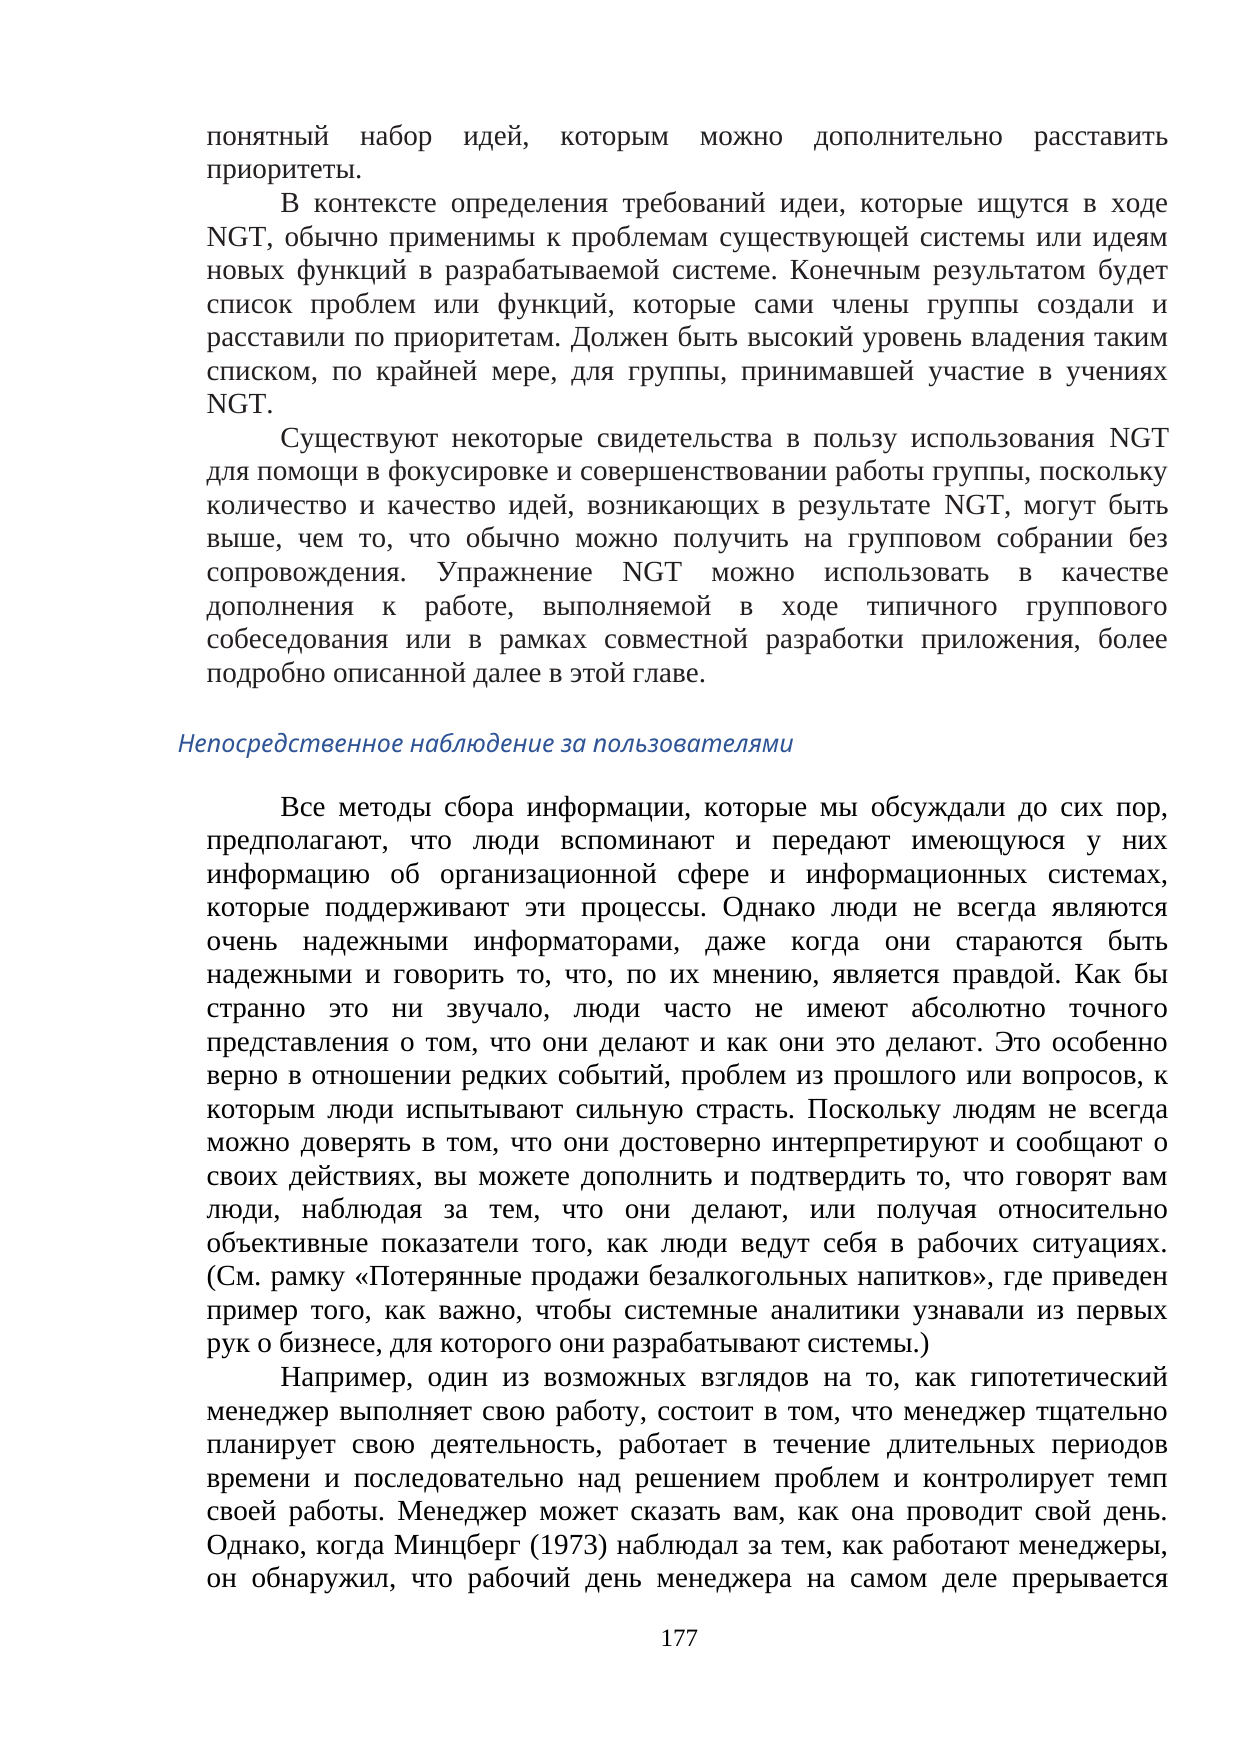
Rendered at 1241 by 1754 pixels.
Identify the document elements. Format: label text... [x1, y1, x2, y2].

subtitle Непосредственное наблюдение за пользователями [177, 726, 1181, 760]
text В контексте определения требований идеи, которые ищутся в ходе NGT, обычно применимы к проблемам существующей системы или идеям новых функций в разрабатываемой системе. Конечным результатом будет список проблем или функций, которые сами члены группы создали и расставили по приоритетам. Должен быть высокий уровень владения таким списком, по крайней мере, для группы, принимавшей участие в учениях NGT. [206, 185, 1169, 420]
text Все методы сбора информации, которые мы обсуждали до сих пор, предполагают, что люди вспоминают и передают имеющуюся у них информацию об организационной сфере и информационных системах, которые поддерживают эти процессы. Однако люди не всегда являются очень надежными информаторами, даже когда они стараются быть надежными и говорить то, что, по их мнению, является правдой. Как бы странно это ни звучало, люди часто не имеют абсолютно точного представления о том, что они делают и как они это делают. Это особенно верно в отношении редких событий, проблем из прошлого или вопросов, к которым люди испытывают сильную страсть. Поскольку людям не всегда можно доверять в том, что они достоверно интерпретируют и сообщают о своих действиях, вы можете дополнить и подтвердить то, что говорят вам люди, наблюдая за тем, что они делают, или получая относительно объективные показатели того, как люди ведут себя в рабочих ситуациях. (См. рамку «Потерянные продажи безалкогольных напитков», где приведен пример того, как важно, чтобы системные аналитики узнавали из первых рук о бизнесе, для которого они разрабатывают системы.) [206, 789, 1169, 1359]
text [206, 1359, 1169, 1594]
text Существуют некоторые свидетельства в пользу использования NGT для помощи в фокусировке и совершенствовании работы группы, поскольку количество и качество идей, возникающих в результате NGT, могут быть выше, чем то, что обычно можно получить на групповом собрании без сопровождения. Упражнение NGT можно использовать в качестве дополнения к работе, выполняемой в ходе типичного группового собеседования или в рамках совместной разработки приложения, более подробно описанной далее в этой главе. [206, 420, 1169, 688]
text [206, 118, 1169, 185]
